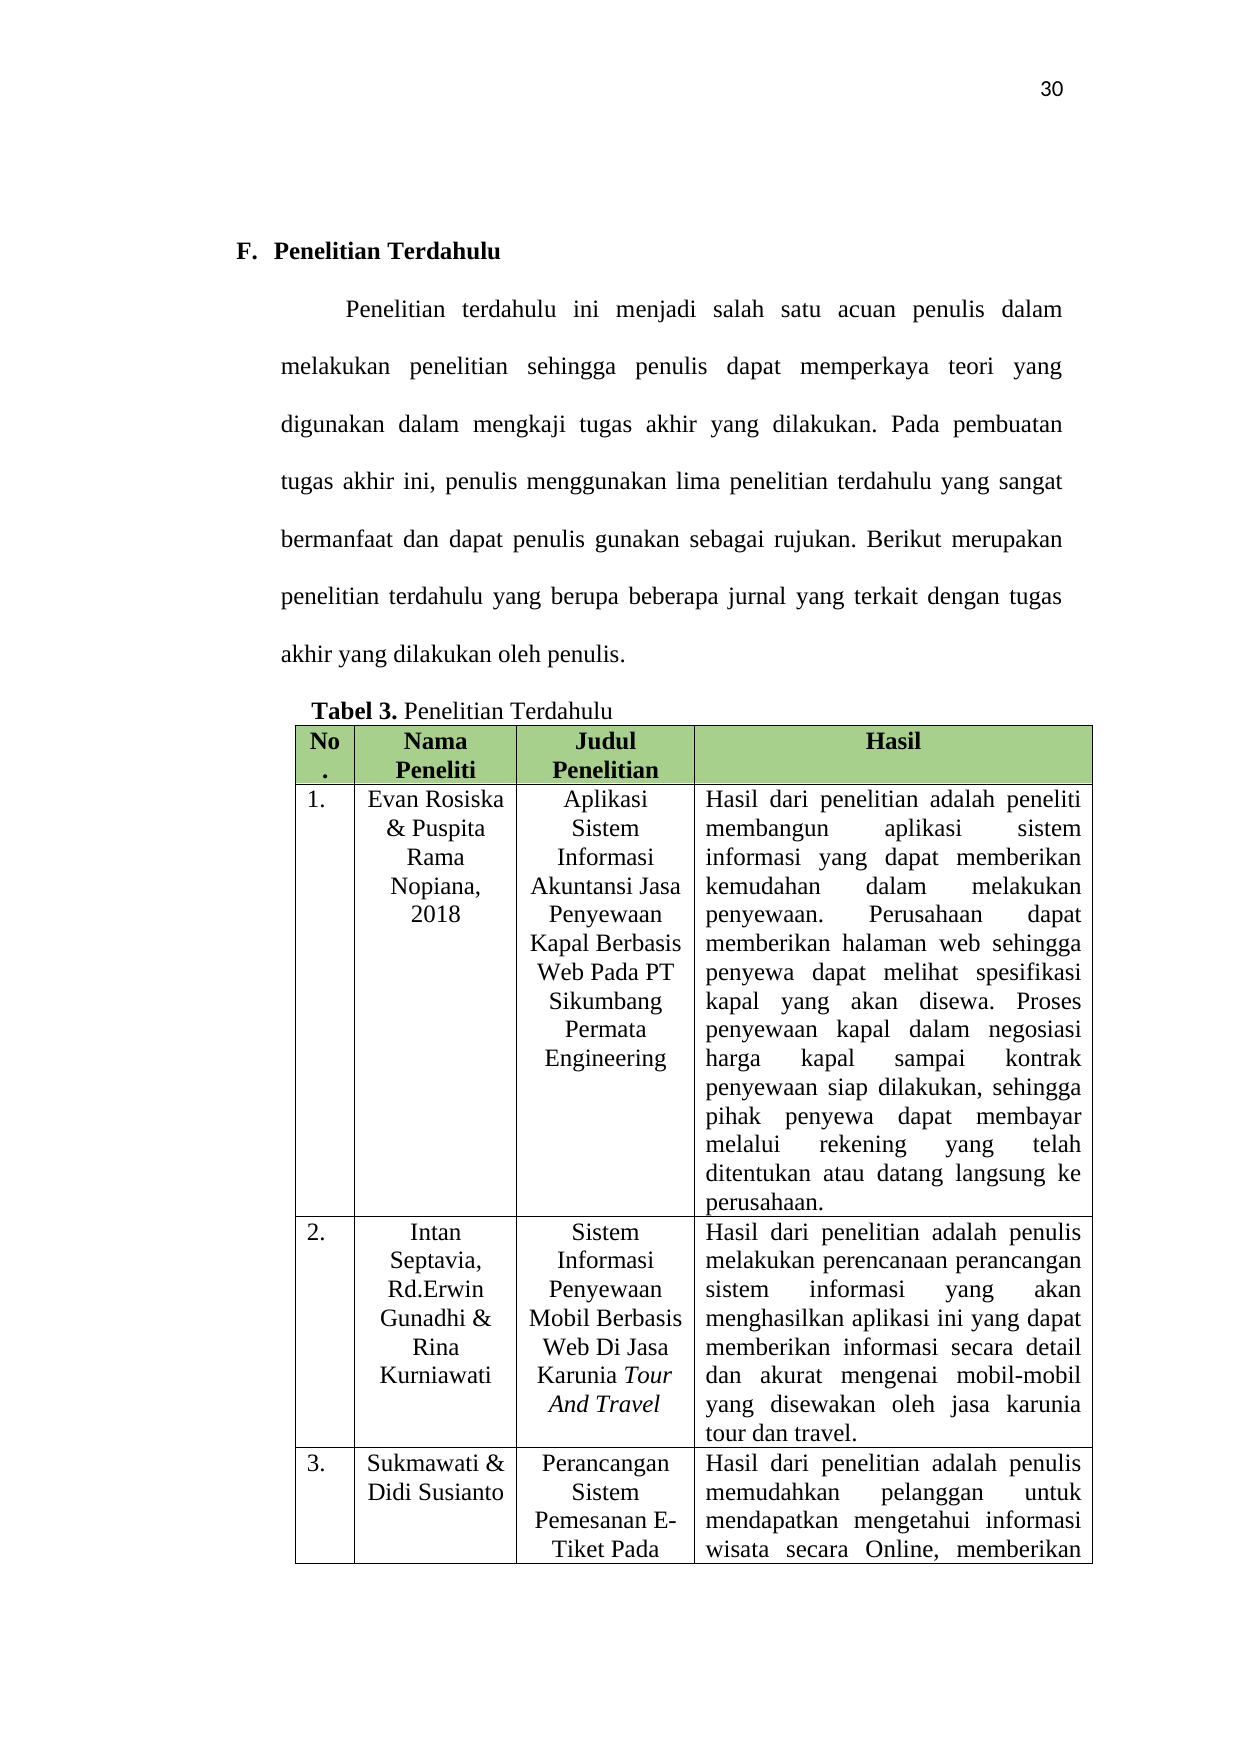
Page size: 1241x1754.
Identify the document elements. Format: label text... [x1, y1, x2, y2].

text Tabel 3. Penelitian Terdahulu [236, 696, 1063, 725]
table_cell Hasil dari penelitian adalah penulis melakukan perencanaan perancangan sistem informasi yang akan menghasilkan aplikasi ini yang dapat memberikan informasi secara detail dan akurat mengenai mobil-mobil yang disewakan oleh jasa karunia tour dan travel. [695, 1217, 1092, 1447]
table_cell Sistem Informasi Penyewaan Mobil Berbasis Web Di Jasa Karunia Tour And Travel [517, 1217, 694, 1447]
table_cell 1. [296, 785, 354, 1216]
table_header Hasil [695, 726, 1092, 783]
table_cell Intan Septavia, Rd.Erwin Gunadhi & Rina Kurniawati [355, 1217, 516, 1447]
text Penelitian terdahulu ini menjadi salah satu acuan penulis dalam melakukan penelitian sehingga penulis dapat memperkaya teori yang digunakan dalam mengkaji tugas akhir yang dilakukan. Pada pembuatan tugas akhir ini, penulis menggunakan lima penelitian terdahulu yang sangat bermanfaat dan dapat penulis gunakan sebagai rujukan. Berikut merupakan penelitian terdahulu yang berupa beberapa jurnal yang terkait dengan tugas akhir yang dilakukan oleh penulis. [281, 294, 1063, 667]
table_cell Evan Rosiska & Puspita Rama Nopiana, 2018 [355, 785, 516, 1216]
table_header No. [296, 726, 354, 783]
table_cell Aplikasi Sistem Informasi Akuntansi Jasa Penyewaan Kapal Berbasis Web Pada PT Sikumbang Permata Engineering [517, 785, 694, 1216]
table_cell Hasil dari penelitian adalah peneliti membangun aplikasi sistem informasi yang dapat memberikan kemudahan dalam melakukan penyewaan. Perusahaan dapat memberikan halaman web sehingga penyewa dapat melihat spesifikasi kapal yang akan disewa. Proses penyewaan kapal dalam negosiasi harga kapal sampai kontrak penyewaan siap dilakukan, sehingga pihak penyewa dapat membayar melalui rekening yang telah ditentukan atau datang langsung ke perusahaan. [695, 785, 1092, 1216]
table_cell 2. [296, 1217, 354, 1447]
table_header Nama Peneliti [355, 726, 516, 783]
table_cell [355, 1448, 516, 1563]
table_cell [517, 1448, 694, 1563]
table_header Judul Penelitian [517, 726, 694, 783]
text Penelitian Terdahulu [236, 236, 1063, 265]
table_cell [695, 1448, 1092, 1563]
table_cell 3. [296, 1448, 354, 1563]
